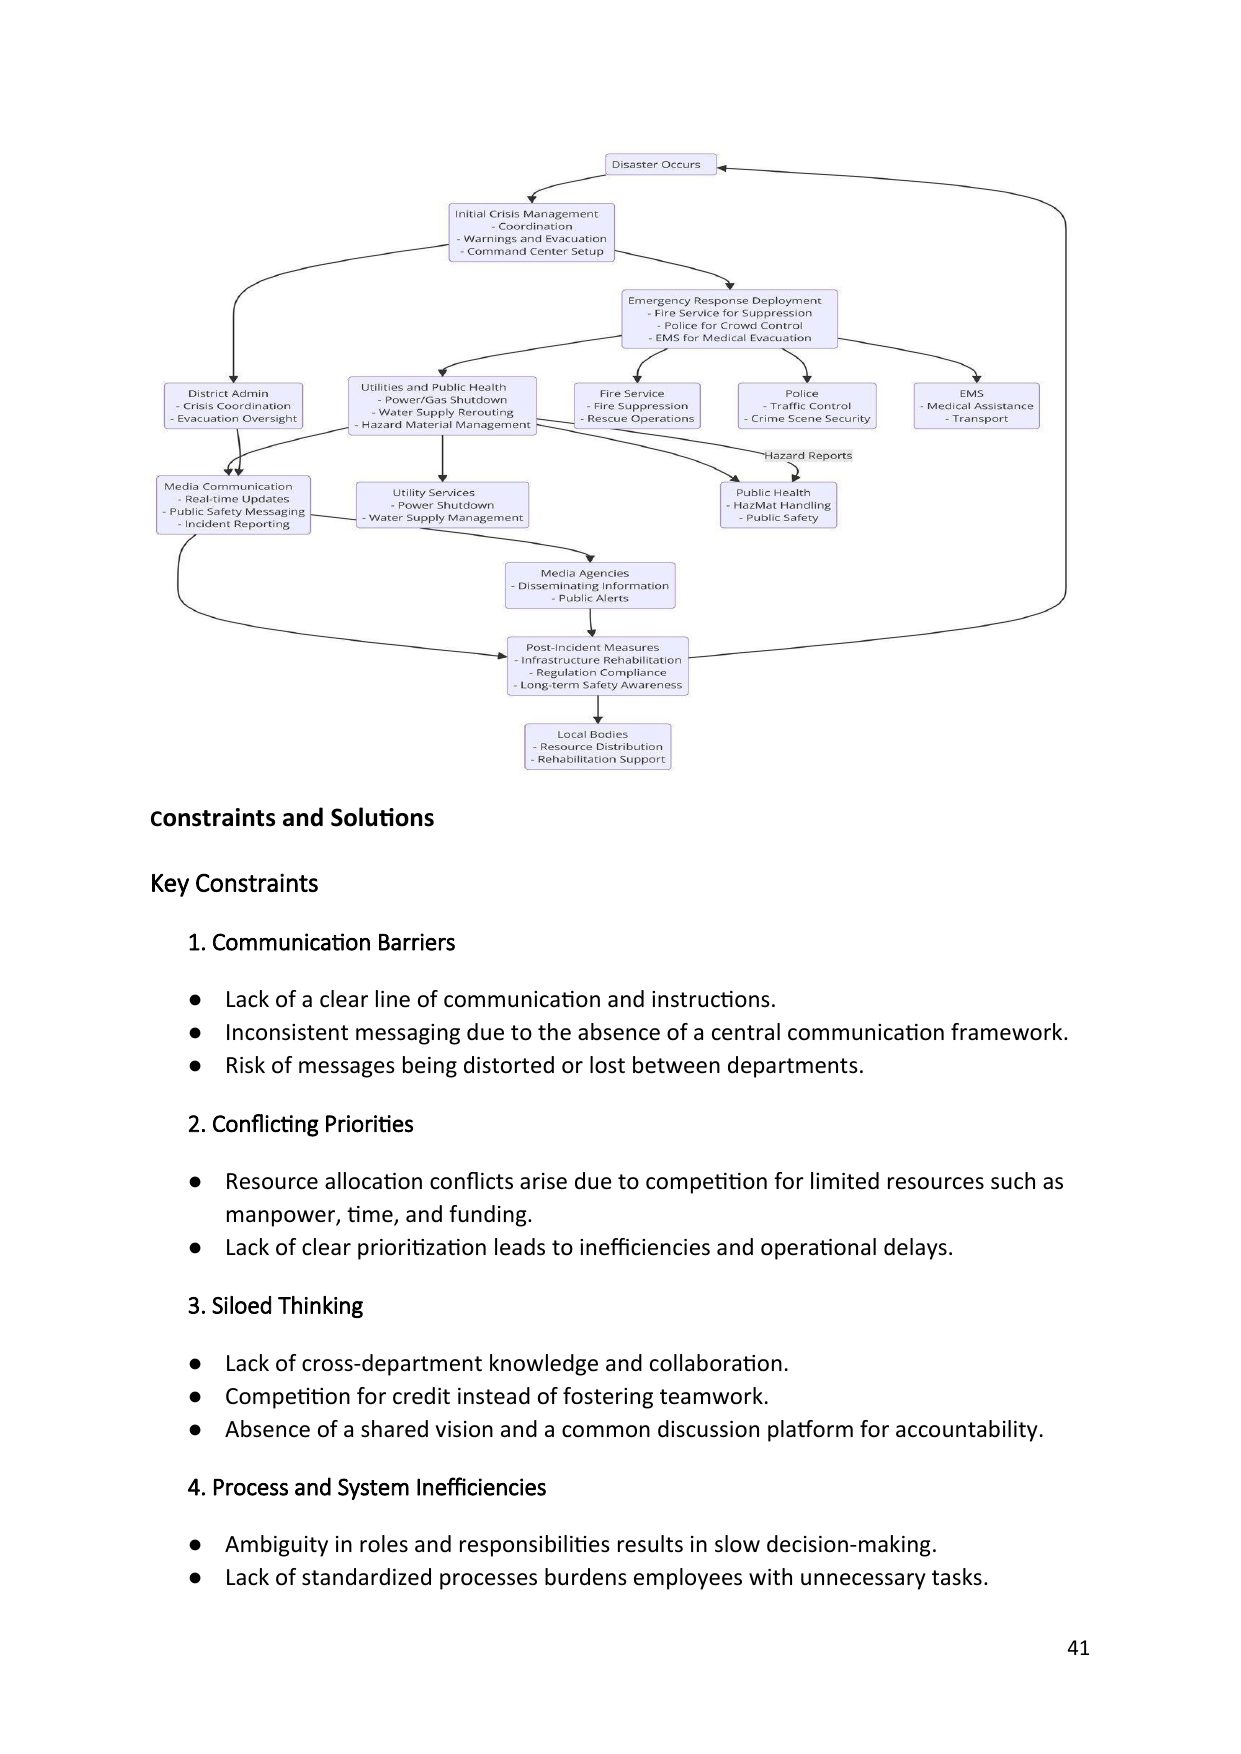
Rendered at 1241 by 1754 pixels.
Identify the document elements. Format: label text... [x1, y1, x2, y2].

list Lack of cross-department knowledge and collaboration. [187, 1347, 1090, 1377]
list Ambiguity in roles and responsibilities results in slow decision-making. [187, 1529, 1090, 1559]
list Inconsistent messaging due to the absence of a central communication framework. [187, 1017, 1090, 1047]
list Lack of standardized processes burdens employees with unnecessary tasks. [187, 1562, 1090, 1592]
list Risk of messages being distorted or lost between departments. [187, 1049, 1090, 1080]
list Absence of a shared vision and a common discussion platform for accountability. [187, 1413, 1090, 1443]
list Lack of clear prioritization leads to inefficiencies and operational delays. [187, 1231, 1090, 1262]
subtitle 2. Conflicting Priorities [187, 1107, 1090, 1138]
picture [150, 150, 1072, 774]
text Constraints and Solutions [150, 800, 1090, 833]
subtitle 4. Process and System Inefficiencies [187, 1471, 1090, 1501]
list Lack of a clear line of communication and instructions. [187, 984, 1090, 1014]
subtitle Key Constraints [150, 865, 1090, 898]
list Competition for credit instead of fostering teamwork. [187, 1380, 1090, 1410]
subtitle 1. Communication Barriers [187, 926, 1090, 956]
subtitle 3. Siloed Thinking [187, 1289, 1090, 1319]
list Resource allocation conflicts arise due to competition for limited resources such as manpower, time, and funding. [187, 1165, 1090, 1229]
